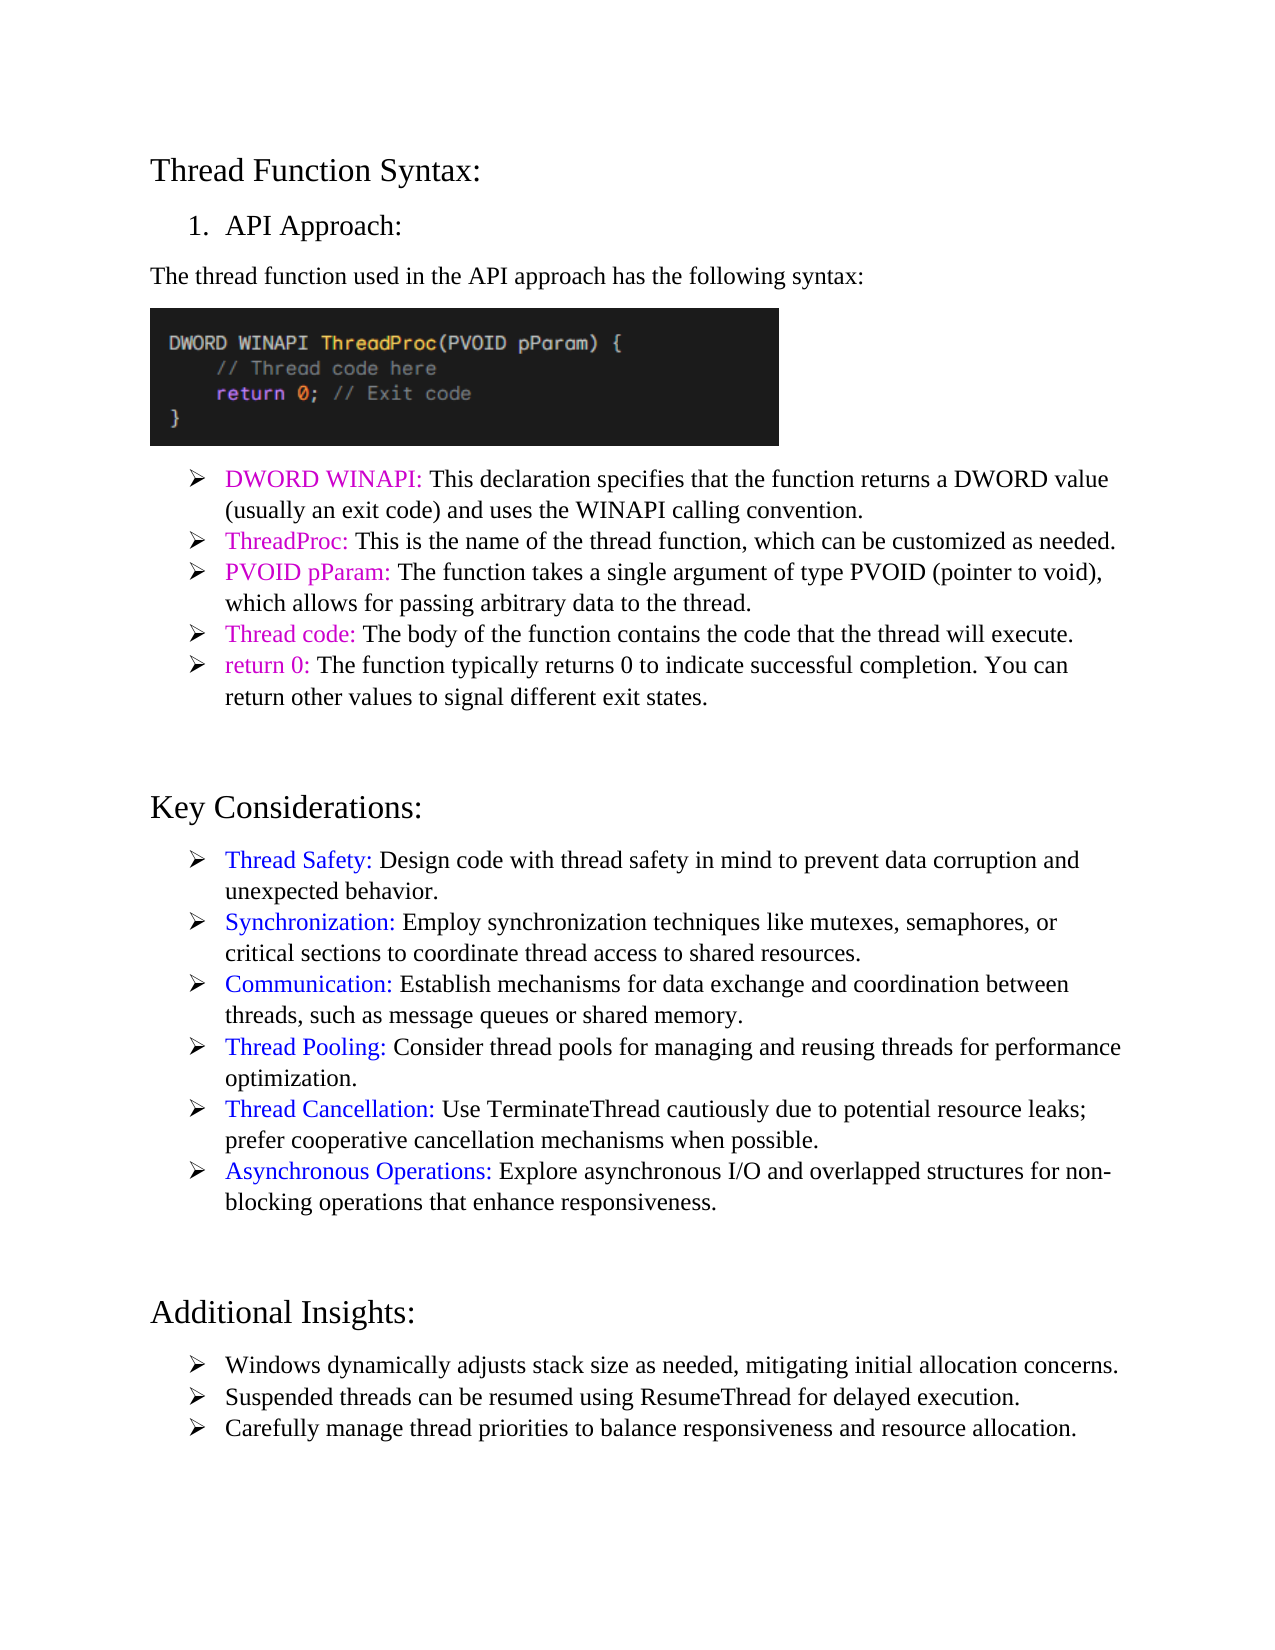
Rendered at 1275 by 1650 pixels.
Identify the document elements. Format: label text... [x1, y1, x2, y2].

list DWORD WINAPI: This declaration specifies that the function returns a DWORD value (usually an exit code) and uses the WINAPI calling convention. [187, 464, 1125, 524]
text Key Considerations: [150, 787, 1125, 826]
list API Approach: [187, 208, 1125, 242]
list return 0: The function typically returns 0 to indicate successful completion. You can return other values to signal different exit states. [187, 651, 1125, 710]
list PVOID pParam: The function takes a single argument of type PVOID (pointer to void), which allows for passing arbitrary data to the thread. [187, 557, 1125, 617]
text Additional Insights: [150, 1293, 1125, 1331]
list ThreadProc: This is the name of the thread function, which can be customized as needed. [187, 526, 1125, 555]
text The thread function used in the API approach has the following syntax: [150, 261, 1125, 289]
picture [150, 308, 779, 446]
list Asynchronous Operations: Explore asynchronous I/O and overlapped structures for non-blocking operations that enhance responsiveness. [187, 1156, 1125, 1216]
list Communication: Establish mechanisms for data exchange and coordination between threads, such as message queues or shared memory. [187, 969, 1125, 1029]
text Thread Function Syntax: [150, 150, 1125, 188]
list Carefully manage thread priorities to balance responsiveness and resource allocation. [187, 1413, 1125, 1441]
list Windows dynamically adjusts stack size as needed, mitigating initial allocation concerns. [187, 1351, 1125, 1379]
list Thread Cancellation: Use TerminateThread cautiously due to potential resource leaks; prefer cooperative cancellation mechanisms when possible. [187, 1094, 1125, 1153]
list Synchronization: Employ synchronization techniques like mutexes, semaphores, or critical sections to coordinate thread access to shared resources. [187, 907, 1125, 967]
list Thread Pooling: Consider thread pools for managing and reusing threads for performance optimization. [187, 1032, 1125, 1091]
list Suspended threads can be resumed using ResumeThread for delayed execution. [187, 1382, 1125, 1410]
list Thread code: The body of the function contains the code that the thread will execute. [187, 619, 1125, 648]
list Thread Safety: Design code with thread safety in mind to prevent data corruption and unexpected behavior. [187, 845, 1125, 905]
